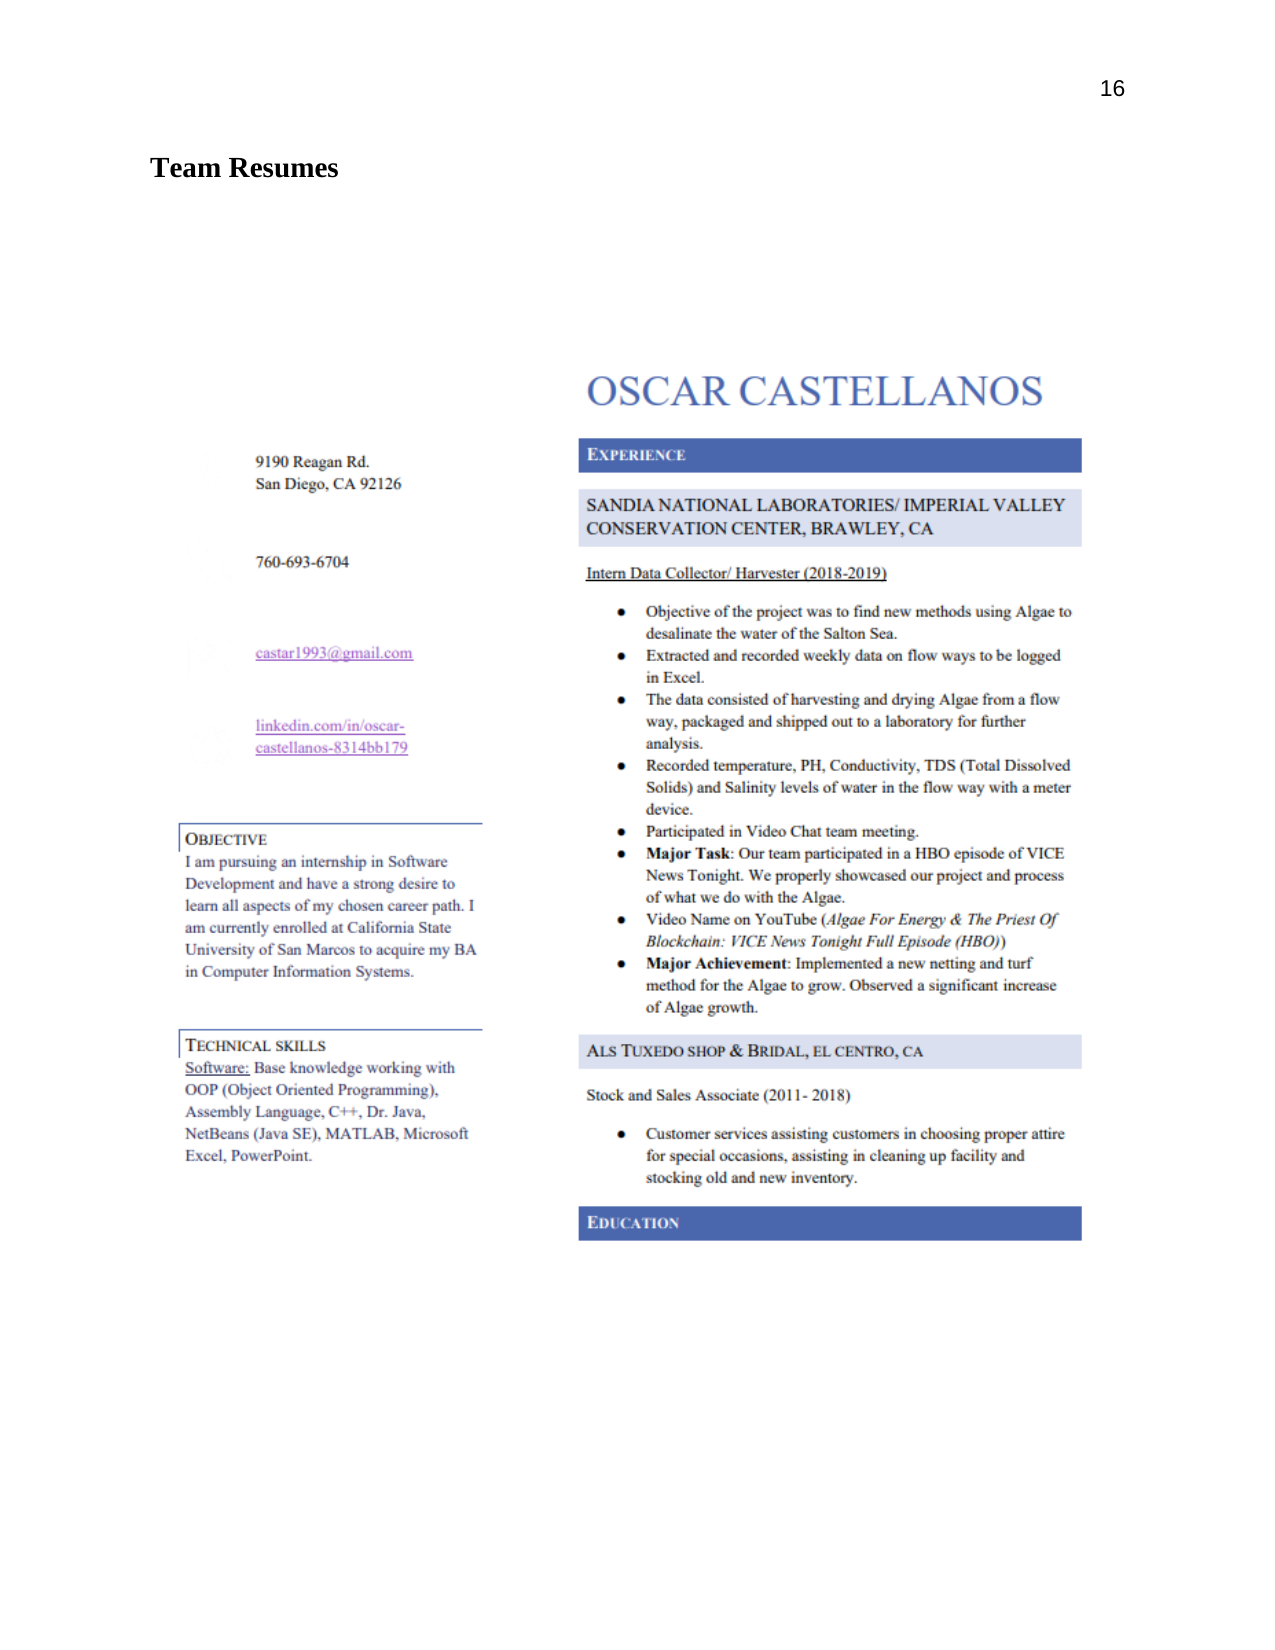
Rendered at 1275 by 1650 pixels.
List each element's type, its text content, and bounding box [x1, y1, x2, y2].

subtitle Team Resumes [150, 150, 1125, 183]
picture [150, 198, 1125, 1370]
